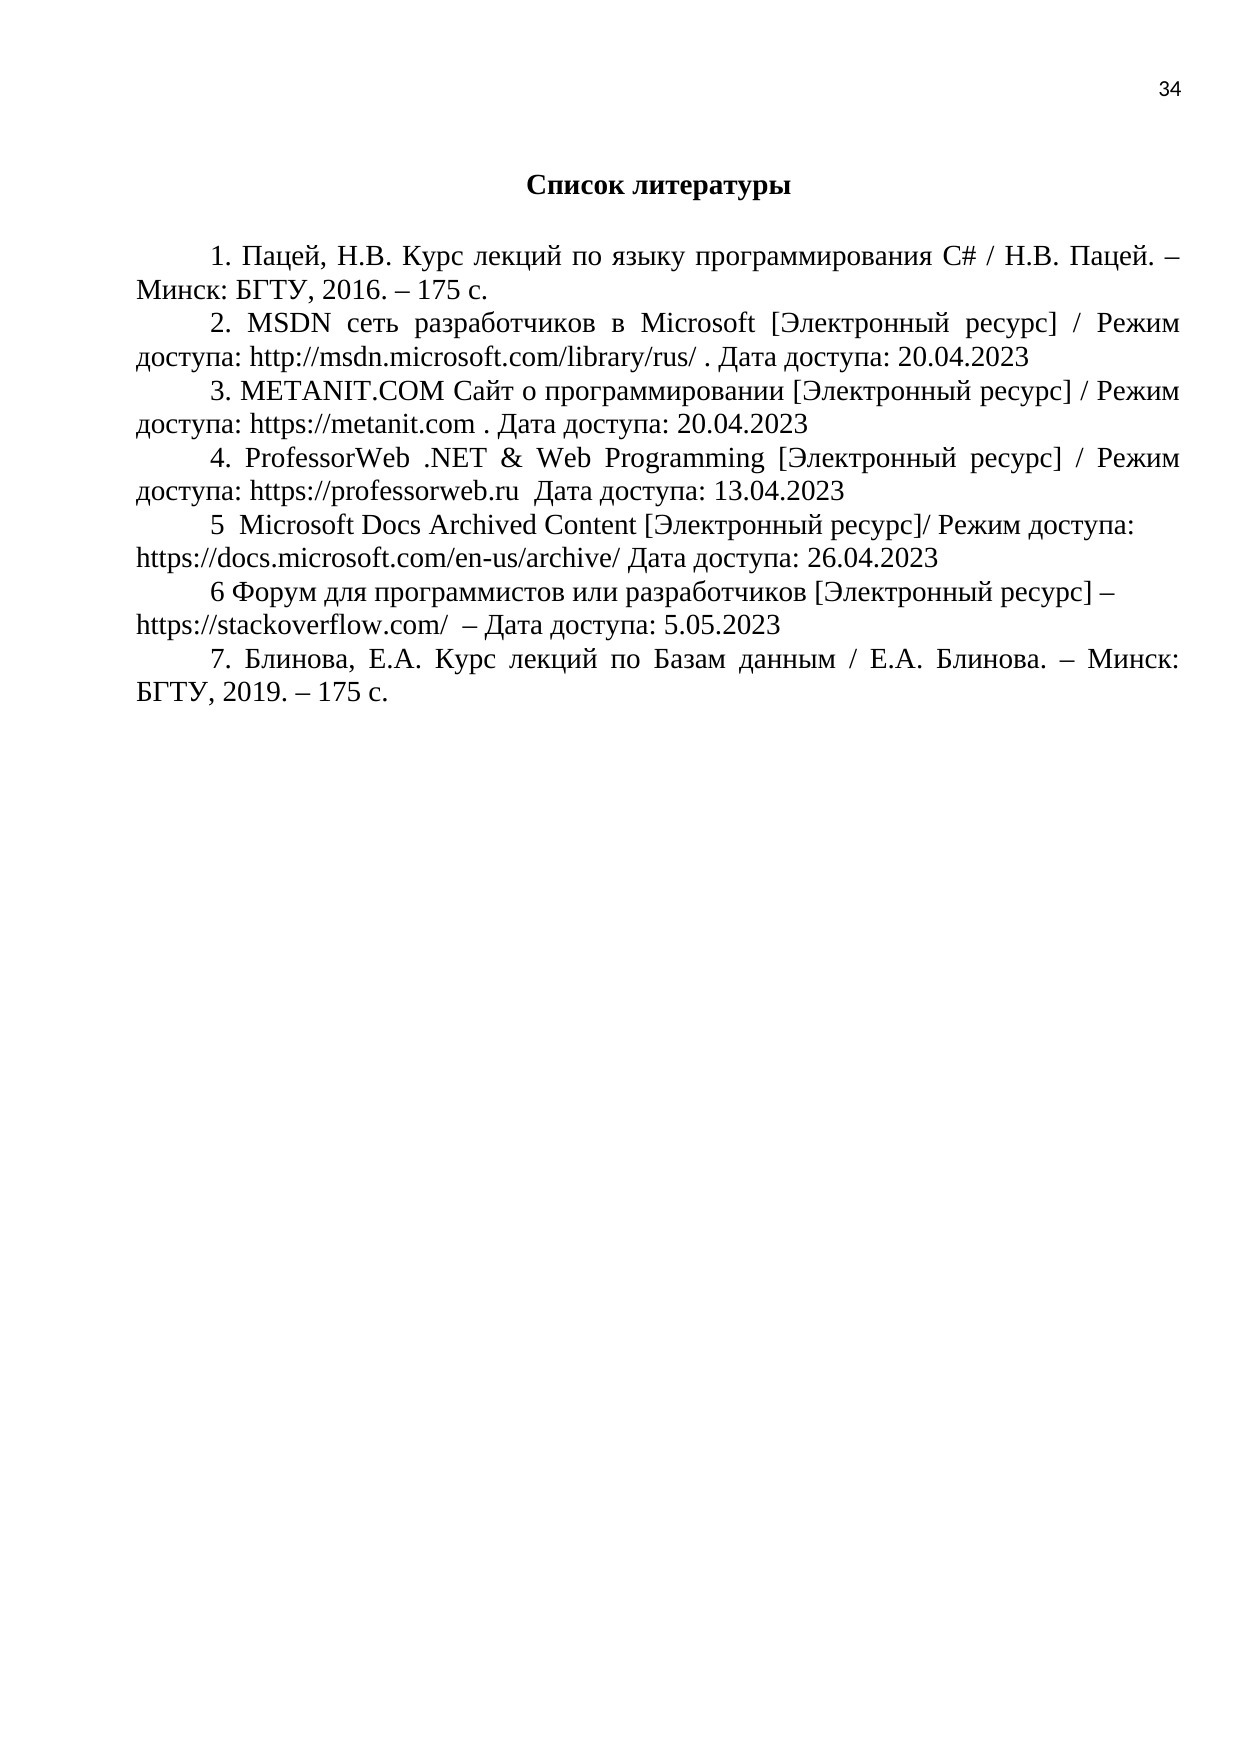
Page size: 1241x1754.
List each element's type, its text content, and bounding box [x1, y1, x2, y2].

text 7. Блинова, Е.А. Курс лекций по Базам данным / Е.А. Блинова. – Минск: БГТУ, 2019. – 175 с. [136, 641, 1181, 708]
text 2. MSDN сеть разработчиков в Microsoft [Электронный ресурс] / Режим доступа: http://msdn.microsoft.com/library/rus/ . Дата доступа: 20.04.2023 [136, 306, 1181, 373]
text 3. METANIT.COM Сайт о программировании [Электронный ресурс] / Режим доступа: https://metanit.com . Дата доступа: 20.04.2023 [136, 373, 1181, 440]
text 6 Форум для программистов или разработчиков [Электронный ресурс] – https://stackoverflow.com/ – Дата доступа: 5.05.2023 [136, 574, 1181, 641]
text Список литературы [136, 167, 1181, 201]
text 1. Пацей, Н.В. Курс лекций по языку программирования С# / Н.В. Пацей. – Минск: БГТУ, 2016. – 175 с. [136, 238, 1181, 306]
text 4. ProfessorWeb .NET & Web Programming [Электронный ресурс] / Режим доступа: https://professorweb.ru Дата доступа: 13.04.2023 [136, 440, 1181, 507]
text 5 Microsoft Docs Archived Content [Электронный ресурс]/ Режим доступа: https://docs.microsoft.com/en-us/archive/ Дата доступа: 26.04.2023 [136, 507, 1181, 574]
